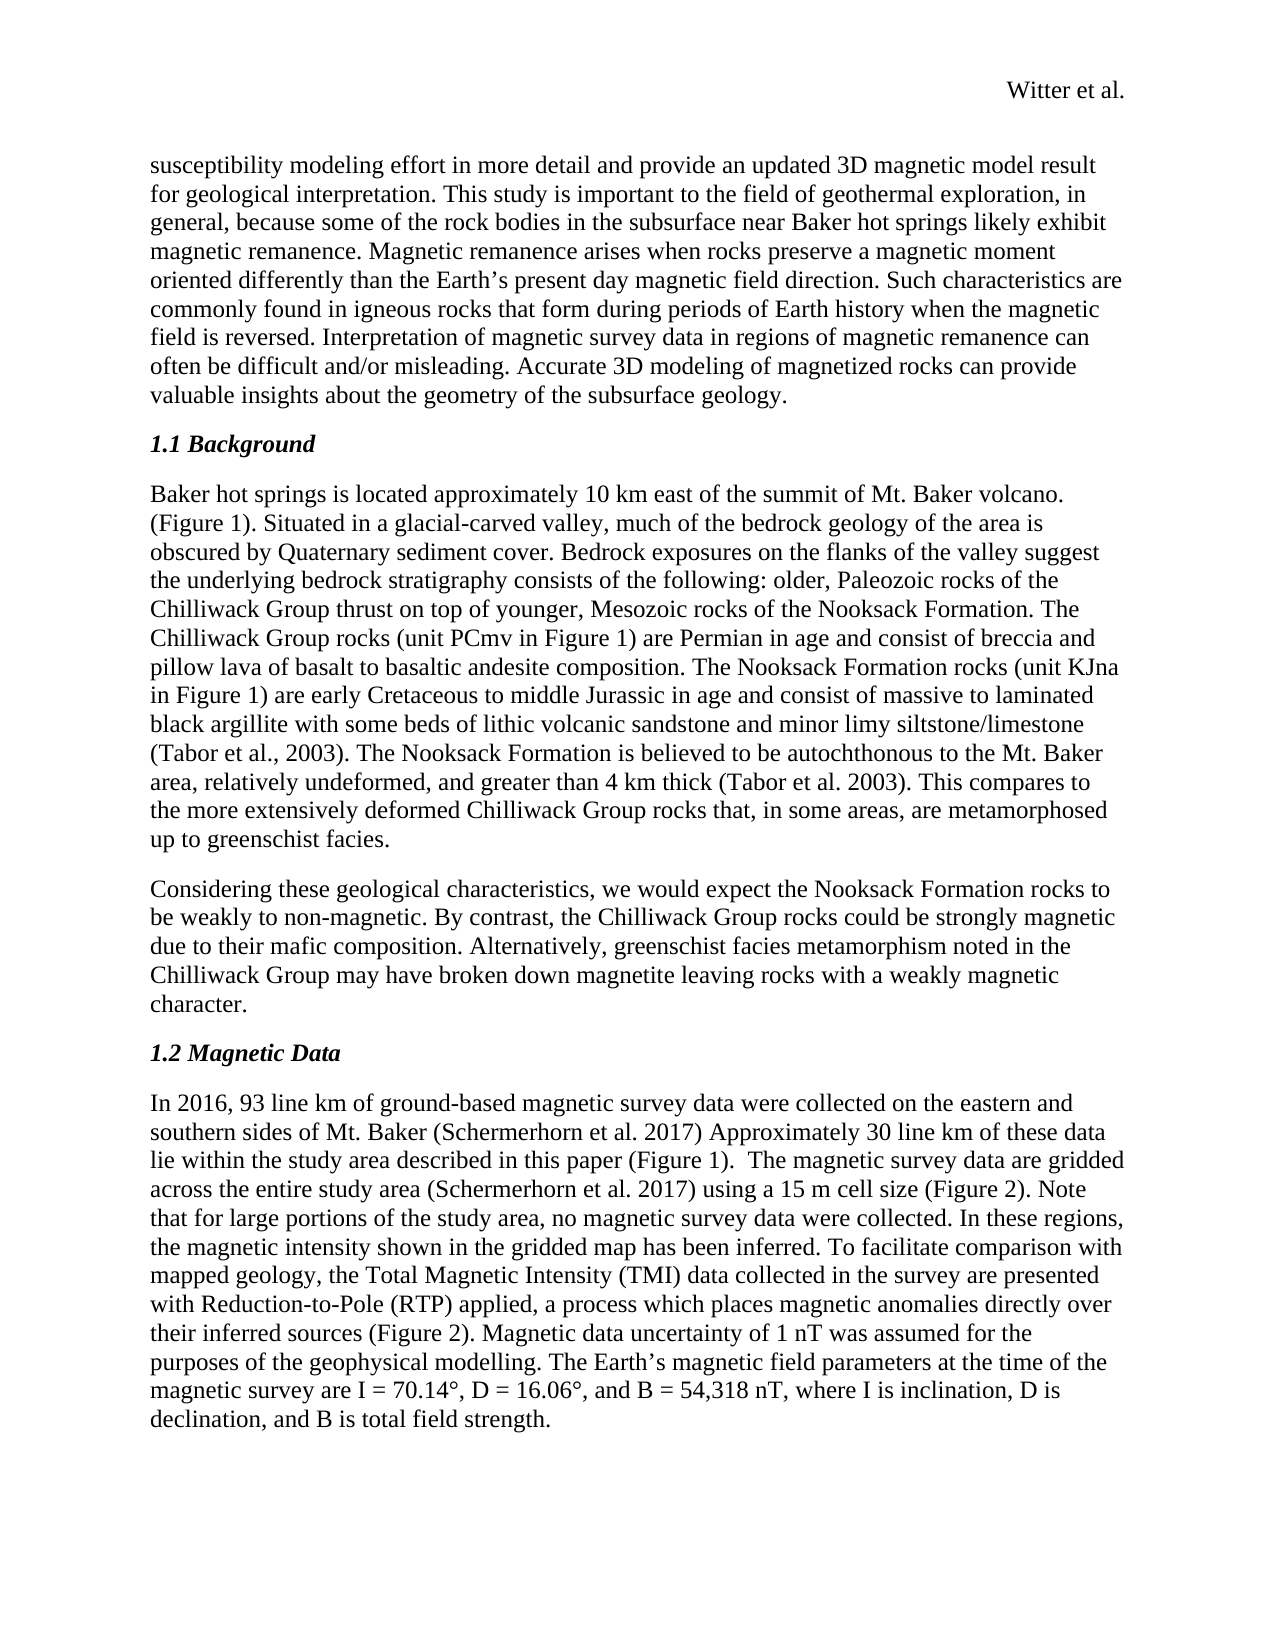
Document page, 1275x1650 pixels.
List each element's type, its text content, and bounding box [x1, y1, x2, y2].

text Considering these geological characteristics, we would expect the Nooksack Formation rocks to be weakly to non-magnetic. By contrast, the Chilliwack Group rocks could be strongly magnetic due to their mafic composition. Alternatively, greenschist facies metamorphism noted in the Chilliwack Group may have broken down magnetite leaving rocks with a weakly magnetic character. [150, 874, 1125, 1017]
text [150, 150, 1125, 409]
subtitle 1.1 Background [150, 429, 1125, 458]
text Baker hot springs is located approximately 10 km east of the summit of Mt. Baker volcano. (Figure 1). Situated in a glacial-carved valley, much of the bedrock geology of the area is obscured by Quaternary sediment cover. Bedrock exposures on the flanks of the valley suggest the underlying bedrock stratigraphy consists of the following: older, Paleozoic rocks of the Chilliwack Group thrust on top of younger, Mesozoic rocks of the Nooksack Formation. The Chilliwack Group rocks (unit PCmv in Figure 1) are Permian in age and consist of breccia and pillow lava of basalt to basaltic andesite composition. The Nooksack Formation rocks (unit KJna in Figure 1) are early Cretaceous to middle Jurassic in age and consist of massive to laminated black argillite with some beds of lithic volcanic sandstone and minor limy siltstone/limestone (Tabor et al., 2003). The Nooksack Formation is believed to be autochthonous to the Mt. Baker area, relatively undeformed, and greater than 4 km thick (Tabor et al. 2003). This compares to the more extensively deformed Chilliwack Group rocks that, in some areas, are metamorphosed up to greenschist facies. [150, 479, 1125, 853]
text In 2016, 93 line km of ground-based magnetic survey data were collected on the eastern and southern sides of Mt. Baker (Schermerhorn et al. 2017) Approximately 30 line km of these data lie within the study area described in this paper (Figure 1). The magnetic survey data are gridded across the entire study area (Schermerhorn et al. 2017) using a 15 m cell size (Figure 2). Note that for large portions of the study area, no magnetic survey data were collected. In these regions, the magnetic intensity shown in the gridded map has been inferred. To facilitate comparison with mapped geology, the Total Magnetic Intensity (TMI) data collected in the survey are presented with Reduction-to-Pole (RTP) applied, a process which places magnetic anomalies directly over their inferred sources (Figure 2). Magnetic data uncertainty of 1 nT was assumed for the purposes of the geophysical modelling. The Earth’s magnetic field parameters at the time of the magnetic survey are I = 70.14°, D = 16.06°, and B = 54,318 nT, where I is inclination, D is declination, and B is total field strength. [150, 1088, 1125, 1433]
subtitle 1.2 Magnetic Data [150, 1038, 1125, 1067]
